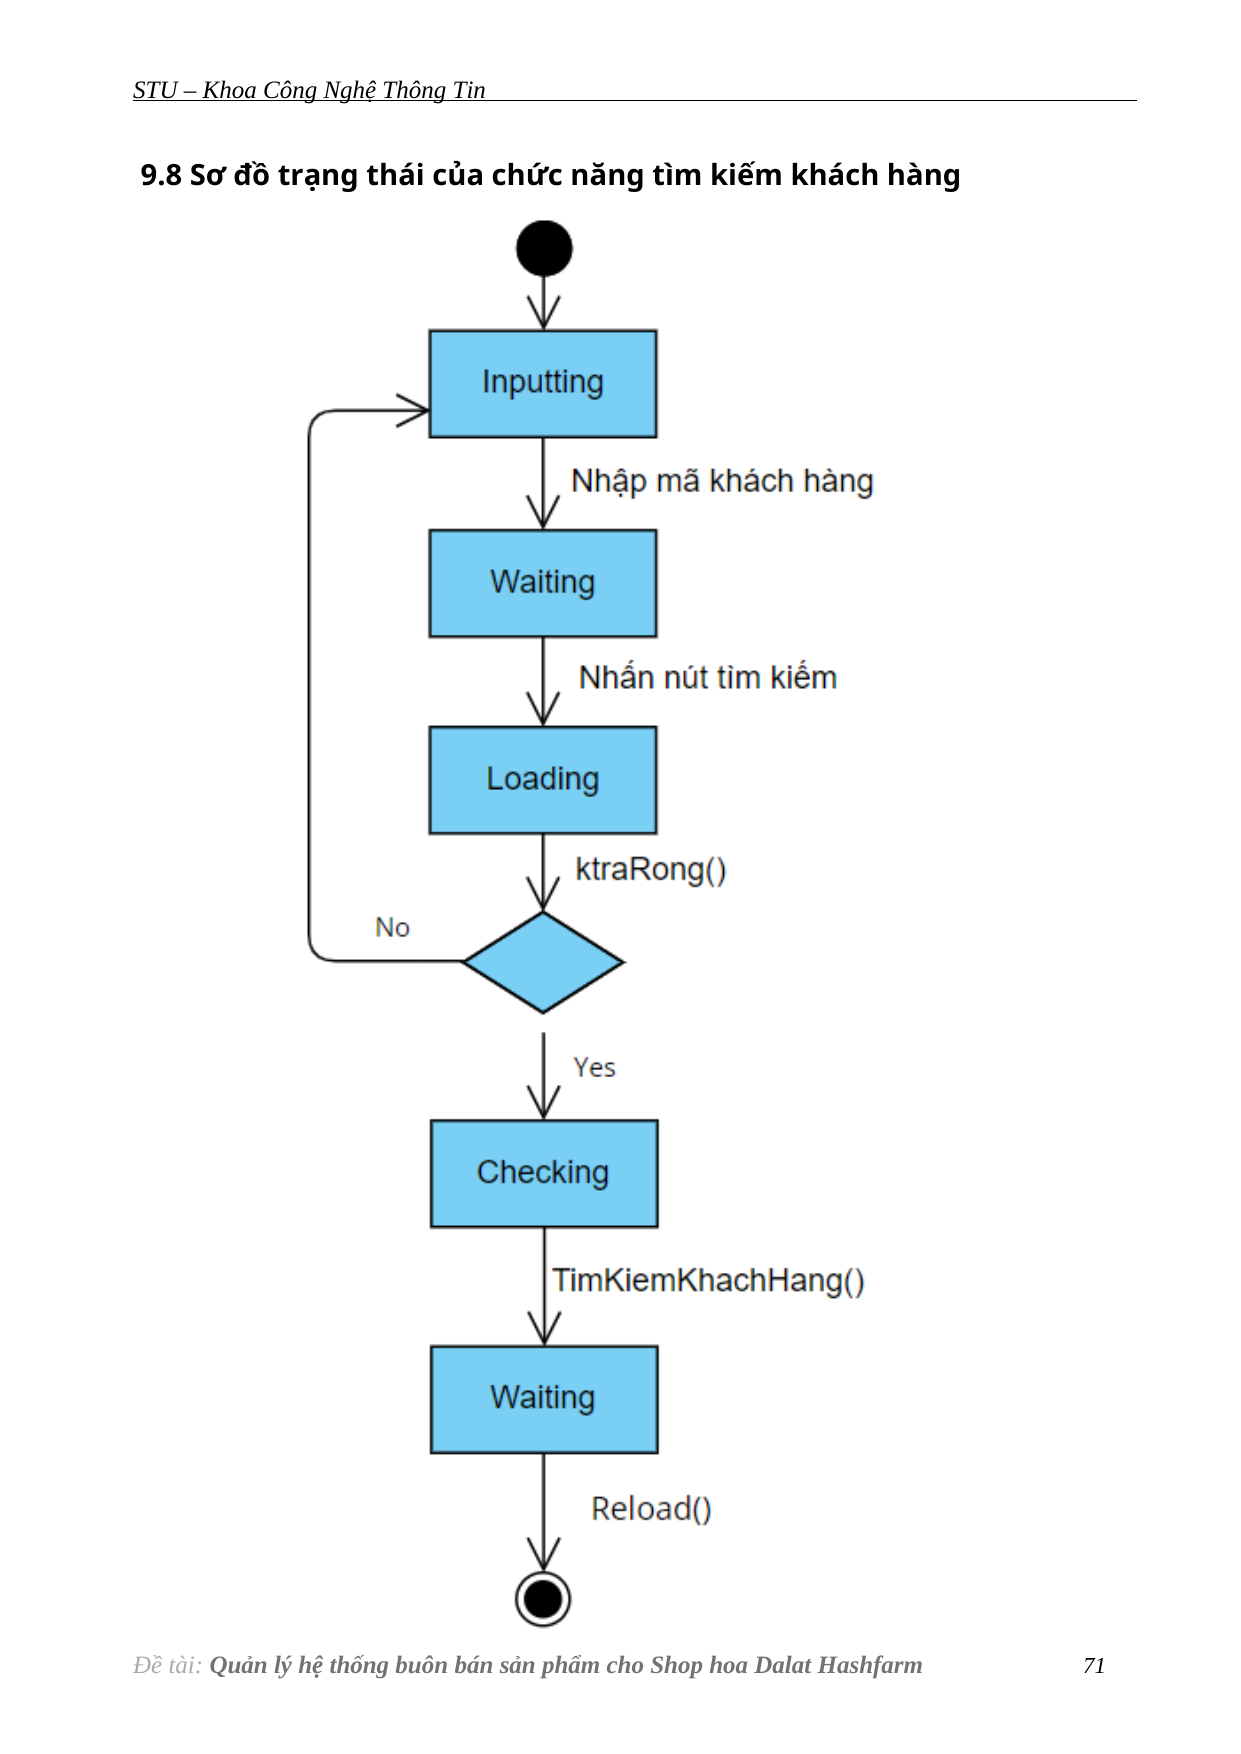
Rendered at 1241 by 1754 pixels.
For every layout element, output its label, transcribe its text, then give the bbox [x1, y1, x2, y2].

picture [292, 212, 895, 1639]
subtitle 9.8 Sơ đồ trạng thái của chức năng tìm kiếm khách hàng [133, 154, 1090, 194]
